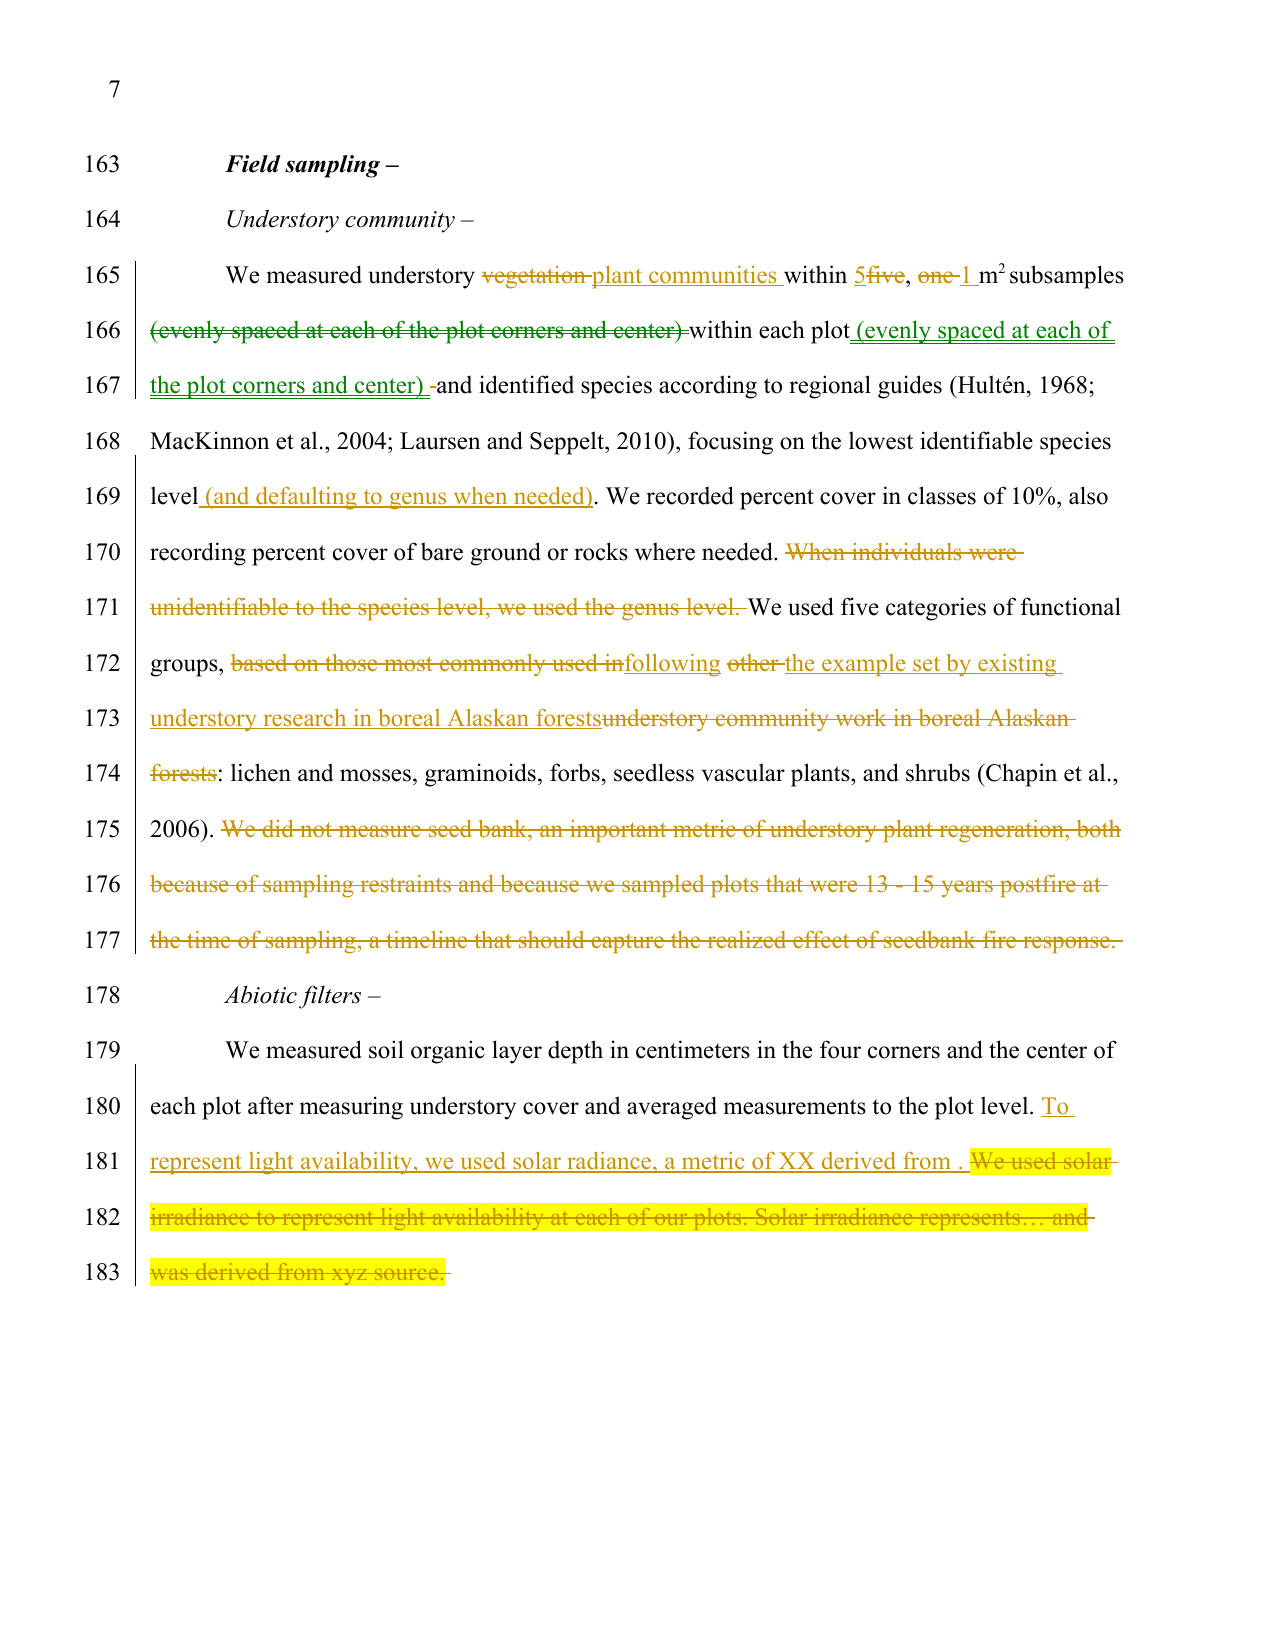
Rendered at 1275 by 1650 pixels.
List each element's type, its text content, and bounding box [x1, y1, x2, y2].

text We measured understory within , m2 subsamples within each plotand identified species according to regional guides (Hultén, 1968; MacKinnon et al., 2004; Laursen and Seppelt, 2010), focusing on the lowest identifiable species level. We recorded percent cover in classes of 10%, also recording percent cover of bare ground or rocks where needed. We used five categories of functional groups, : lichen and mosses, graminoids, forbs, seedless vascular plants, and shrubs (Chapin et al., 2006). [150, 261, 1125, 953]
subtitle Field sampling – [150, 150, 1125, 178]
subtitle Understory community – [150, 205, 1125, 233]
subtitle Abiotic filters – [150, 981, 1125, 1009]
text We measured soil organic layer depth in centimeters in the four corners and the center of each plot after measuring understory cover and averaged measurements to the plot level. [150, 1037, 1125, 1286]
